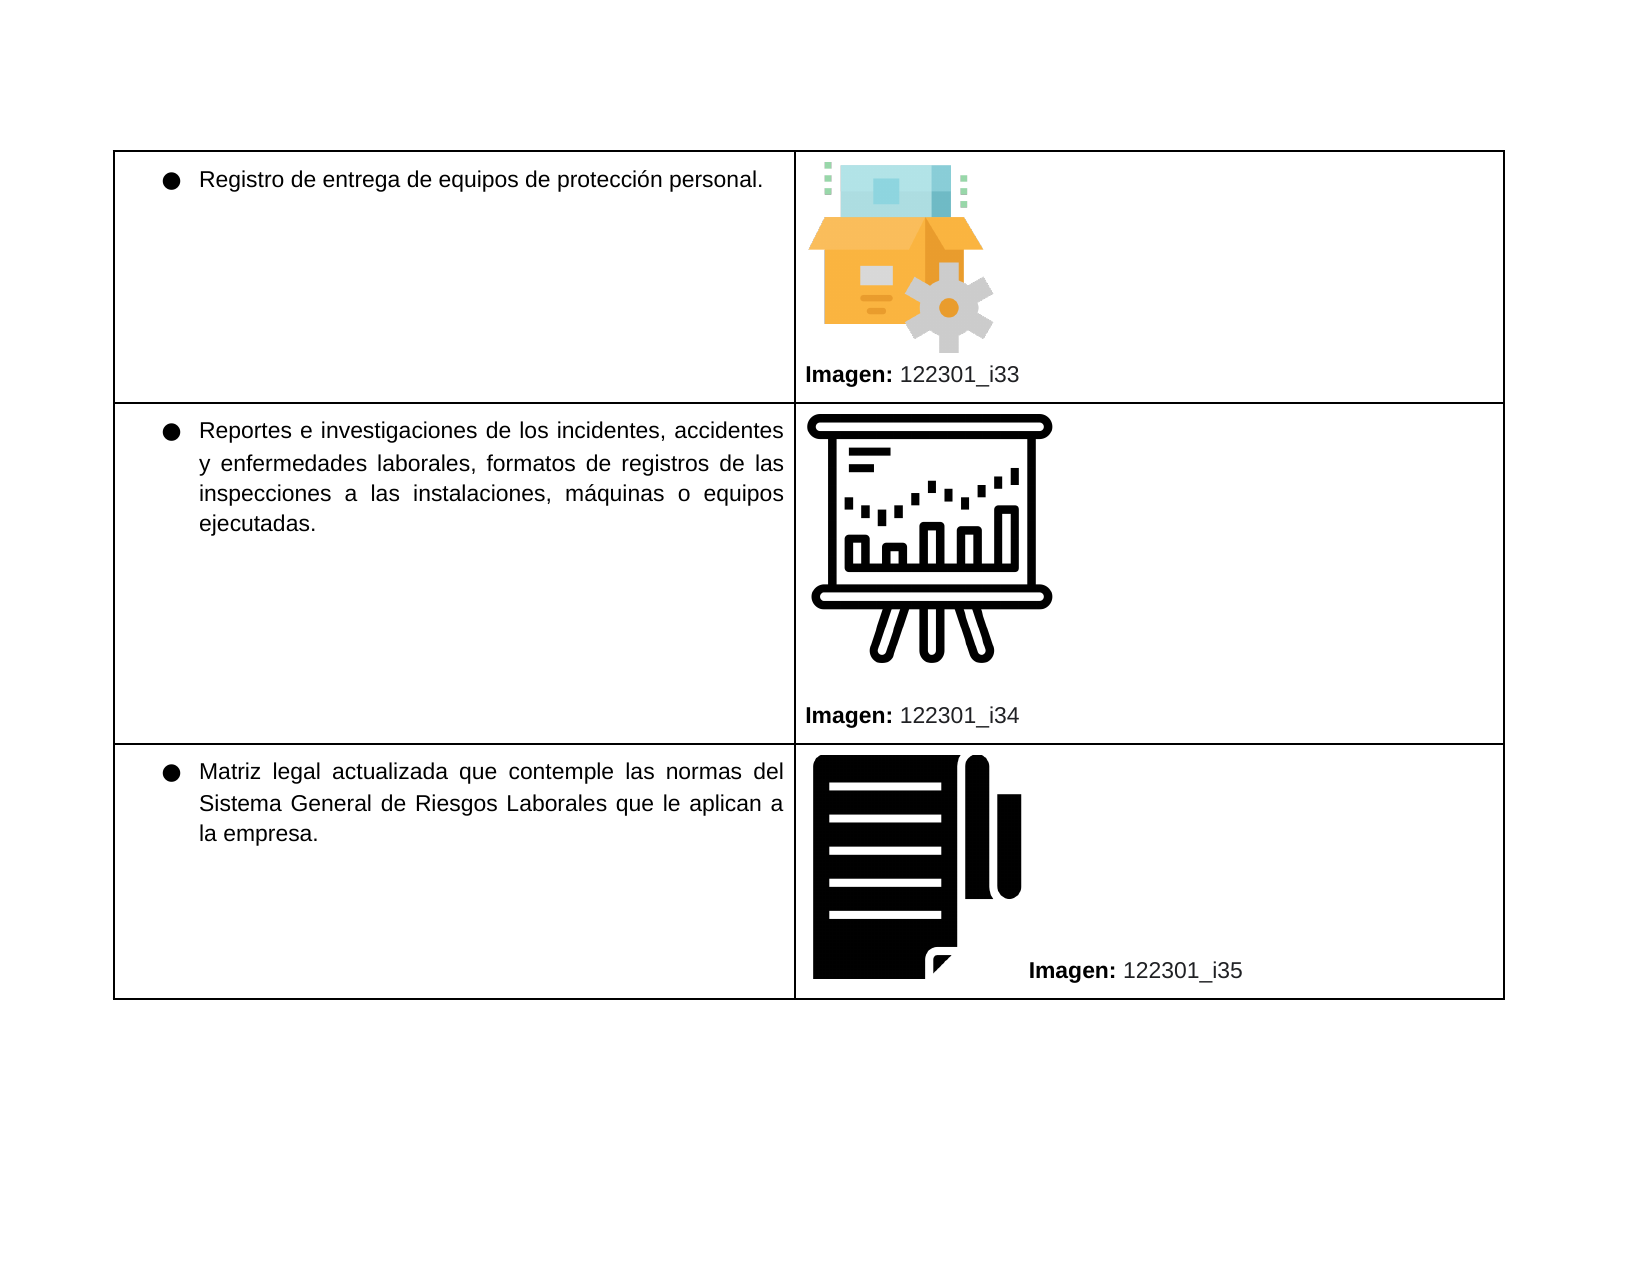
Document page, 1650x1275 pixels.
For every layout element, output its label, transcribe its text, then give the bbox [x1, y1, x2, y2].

table_cell Matriz legal actualizada que contemple las normas del Sistema General de Riesgos Laborales que le aplican a la empresa. [115, 745, 794, 997]
table_cell Reportes e investigaciones de los incidentes, accidentes y enfermedades laborales, formatos de registros de las inspecciones a las instalaciones, máquinas o equipos ejecutadas. [115, 404, 794, 742]
table_cell Imagen: 122301_i35 [796, 745, 1503, 997]
picture [805, 755, 1029, 979]
table_cell Imagen: 122301_i33 [796, 152, 1503, 402]
table_cell Imagen: 122301_i34 [796, 404, 1503, 742]
table_cell Registro de entrega de equipos de protección personal. [115, 152, 794, 402]
picture [805, 162, 996, 353]
picture [805, 414, 1054, 663]
